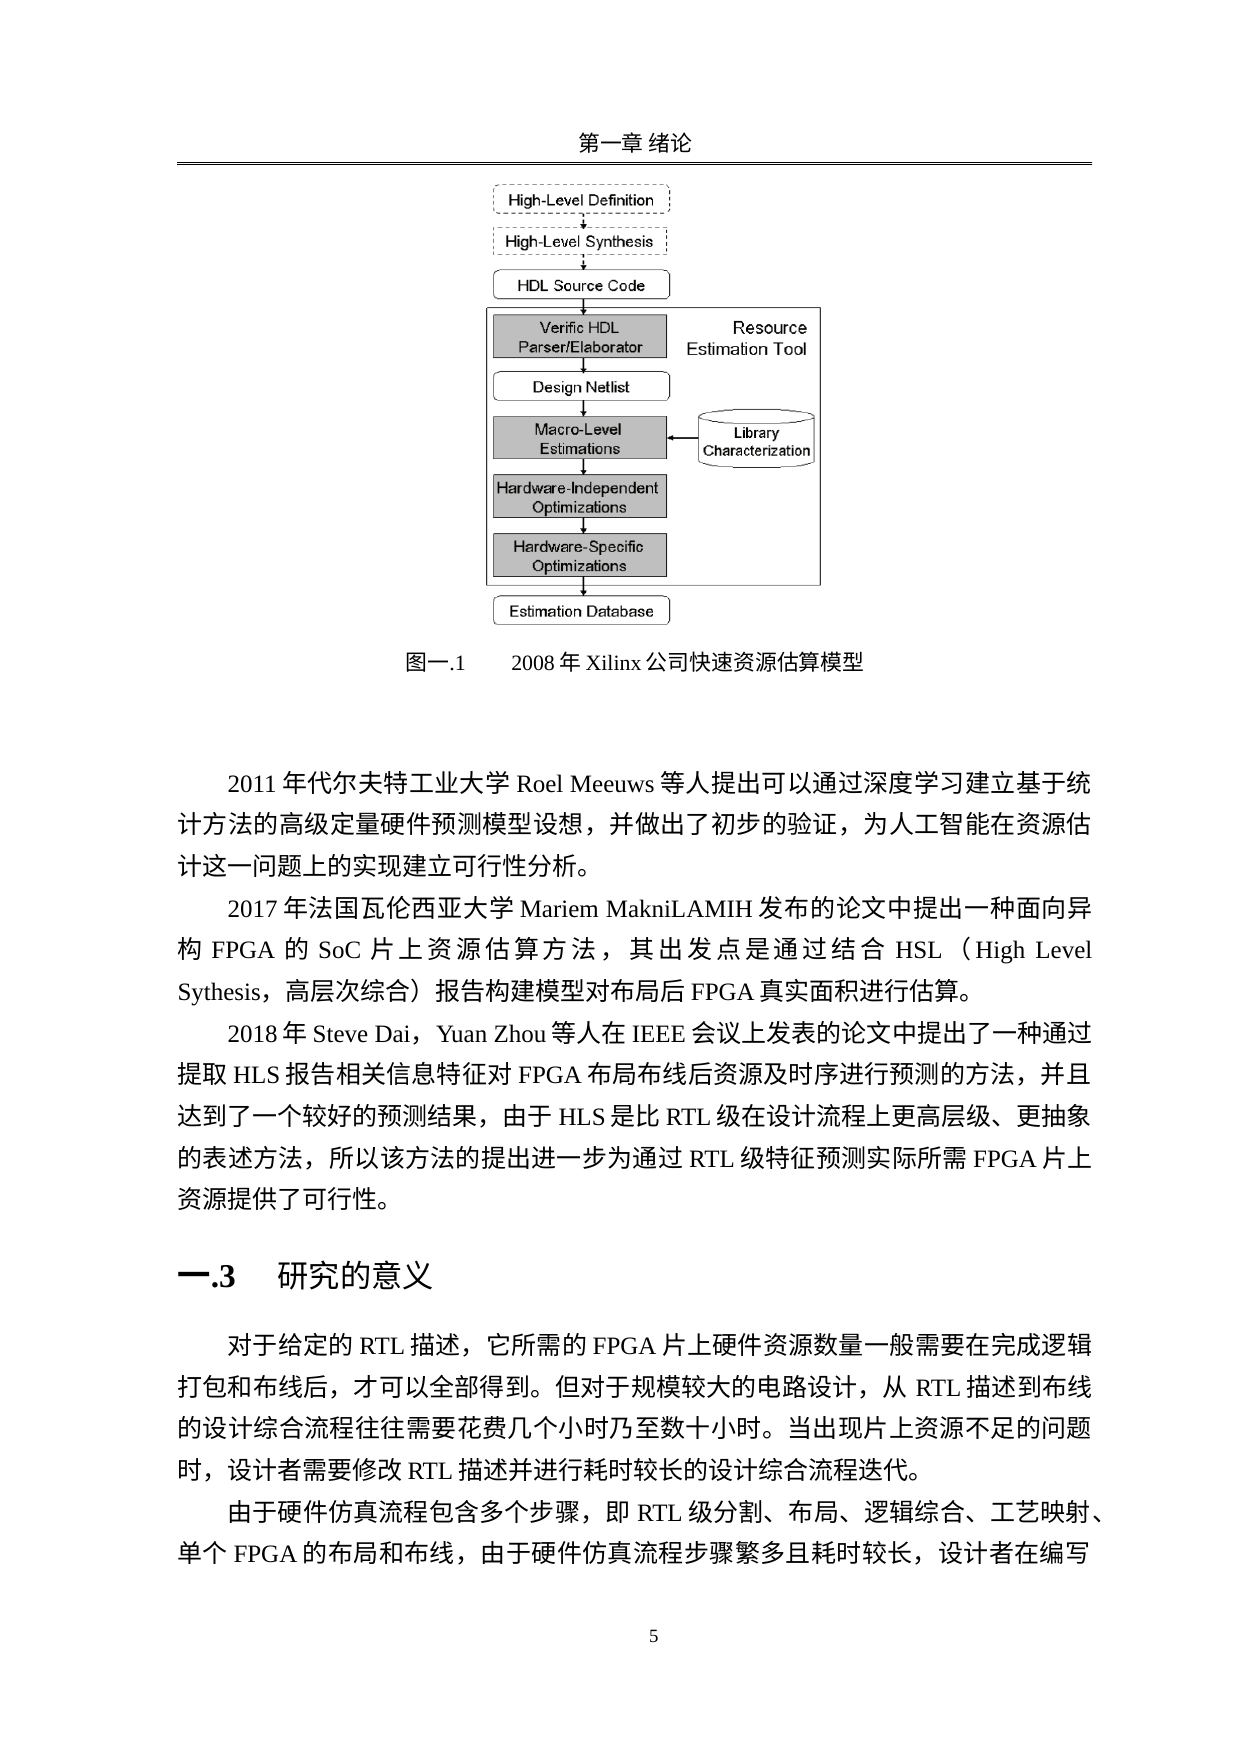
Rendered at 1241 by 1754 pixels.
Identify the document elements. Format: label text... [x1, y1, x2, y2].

text 2011年代尔夫特工业大学Roel Meeuws等人提出可以通过深度学习建立基于统计方法的高级定量硬件预测模型设想，并做出了初步的验证，为人工智能在资源估计这一问题上的实现建立可行性分析。 [177, 759, 1092, 884]
text 对于给定的RTL描述，它所需的FPGA片上硬件资源数量一般需要在完成逻辑打包和布线后，才可以全部得到。但对于规模较大的电路设计，从RTL描述到布线的设计综合流程往往需要花费几个小时乃至数十小时。当出现片上资源不足的问题时，设计者需要修改RTL描述并进行耗时较长的设计综合流程迭代。 [177, 1321, 1092, 1488]
subtitle 研究的意义 [177, 1254, 1092, 1296]
text 2008年Xilinx公司快速资源估算模型 [177, 644, 1092, 676]
text 2018年Steve Dai，Yuan Zhou等人在IEEE会议上发表的论文中提出了一种通过提取HLS报告相关信息特征对FPGA布局布线后资源及时序进行预测的方法，并且达到了一个较好的预测结果，由于HLS是比RTL级在设计流程上更高层级、更抽象的表述方法，所以该方法的提出进一步为通过RTL级特征预测实际所需FPGA片上资源提供了可行性。 [177, 1009, 1092, 1217]
text 2017年法国瓦伦西亚大学Mariem MakniLAMIH发布的论文中提出一种面向异构FPGA的SoC片上资源估算方法，其出发点是通过结合HSL（High Level Sythesis，高层次综合）报告构建模型对布局后FPGA真实面积进行估算。 [177, 884, 1092, 1009]
picture [478, 177, 842, 632]
